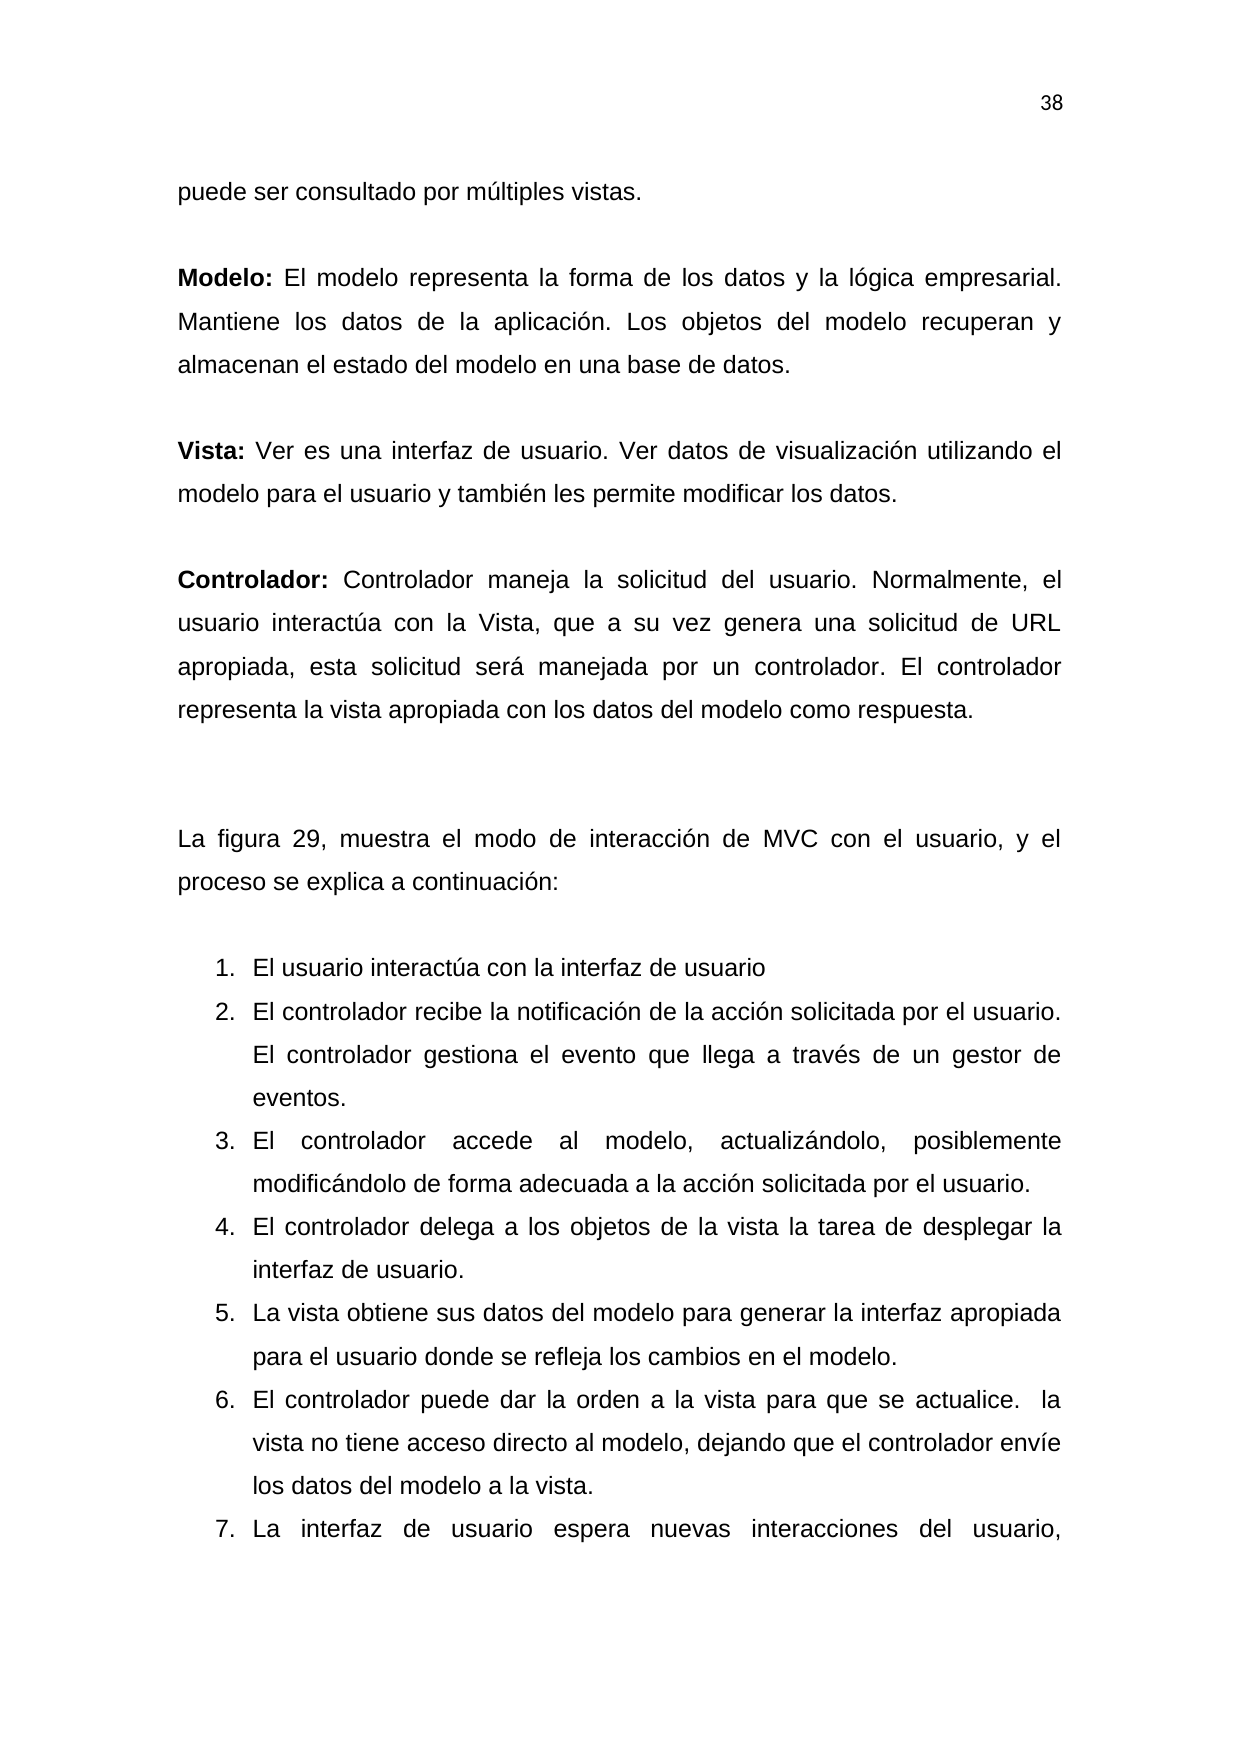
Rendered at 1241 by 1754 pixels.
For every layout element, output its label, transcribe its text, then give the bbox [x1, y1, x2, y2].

subtitle El controlador delega a los objetos de la vista la tarea de desplegar la interfaz de usuario. [215, 1212, 1063, 1284]
subtitle El controlador puede dar la orden a la vista para que se actualice. la vista no tiene acceso directo al modelo, dejando que el controlador envíe los datos del modelo a la vista. [215, 1385, 1063, 1500]
subtitle Controlador: Controlador maneja la solicitud del usuario. Normalmente, el usuario interactúa con la Vista, que a su vez genera una solicitud de URL apropiada, esta solicitud será manejada por un controlador. El controlador representa la vista apropiada con los datos del modelo como respuesta. [177, 565, 1063, 723]
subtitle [215, 1514, 1063, 1543]
subtitle El controlador recibe la notificación de la acción solicitada por el usuario. El controlador gestiona el evento que llega a través de un gestor de eventos. [215, 997, 1063, 1112]
subtitle El usuario interactúa con la interfaz de usuario [215, 953, 1063, 982]
subtitle Vista: Ver es una interfaz de usuario. Ver datos de visualización utilizando el modelo para el usuario y también les permite modificar los datos. [177, 436, 1063, 508]
subtitle La figura 29, muestra el modo de interacción de MVC con el usuario, y el proceso se explica a continuación: [177, 824, 1063, 896]
subtitle Modelo: El modelo representa la forma de los datos y la lógica empresarial. Mantiene los datos de la aplicación. Los objetos del modelo recuperan y almacenan el estado del modelo en una base de datos. [177, 263, 1063, 378]
subtitle El controlador accede al modelo, actualizándolo, posiblemente modificándolo de forma adecuada a la acción solicitada por el usuario. [215, 1126, 1063, 1198]
subtitle La vista obtiene sus datos del modelo para generar la interfaz apropiada para el usuario donde se refleja los cambios en el modelo. [215, 1298, 1063, 1370]
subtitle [177, 177, 1063, 206]
